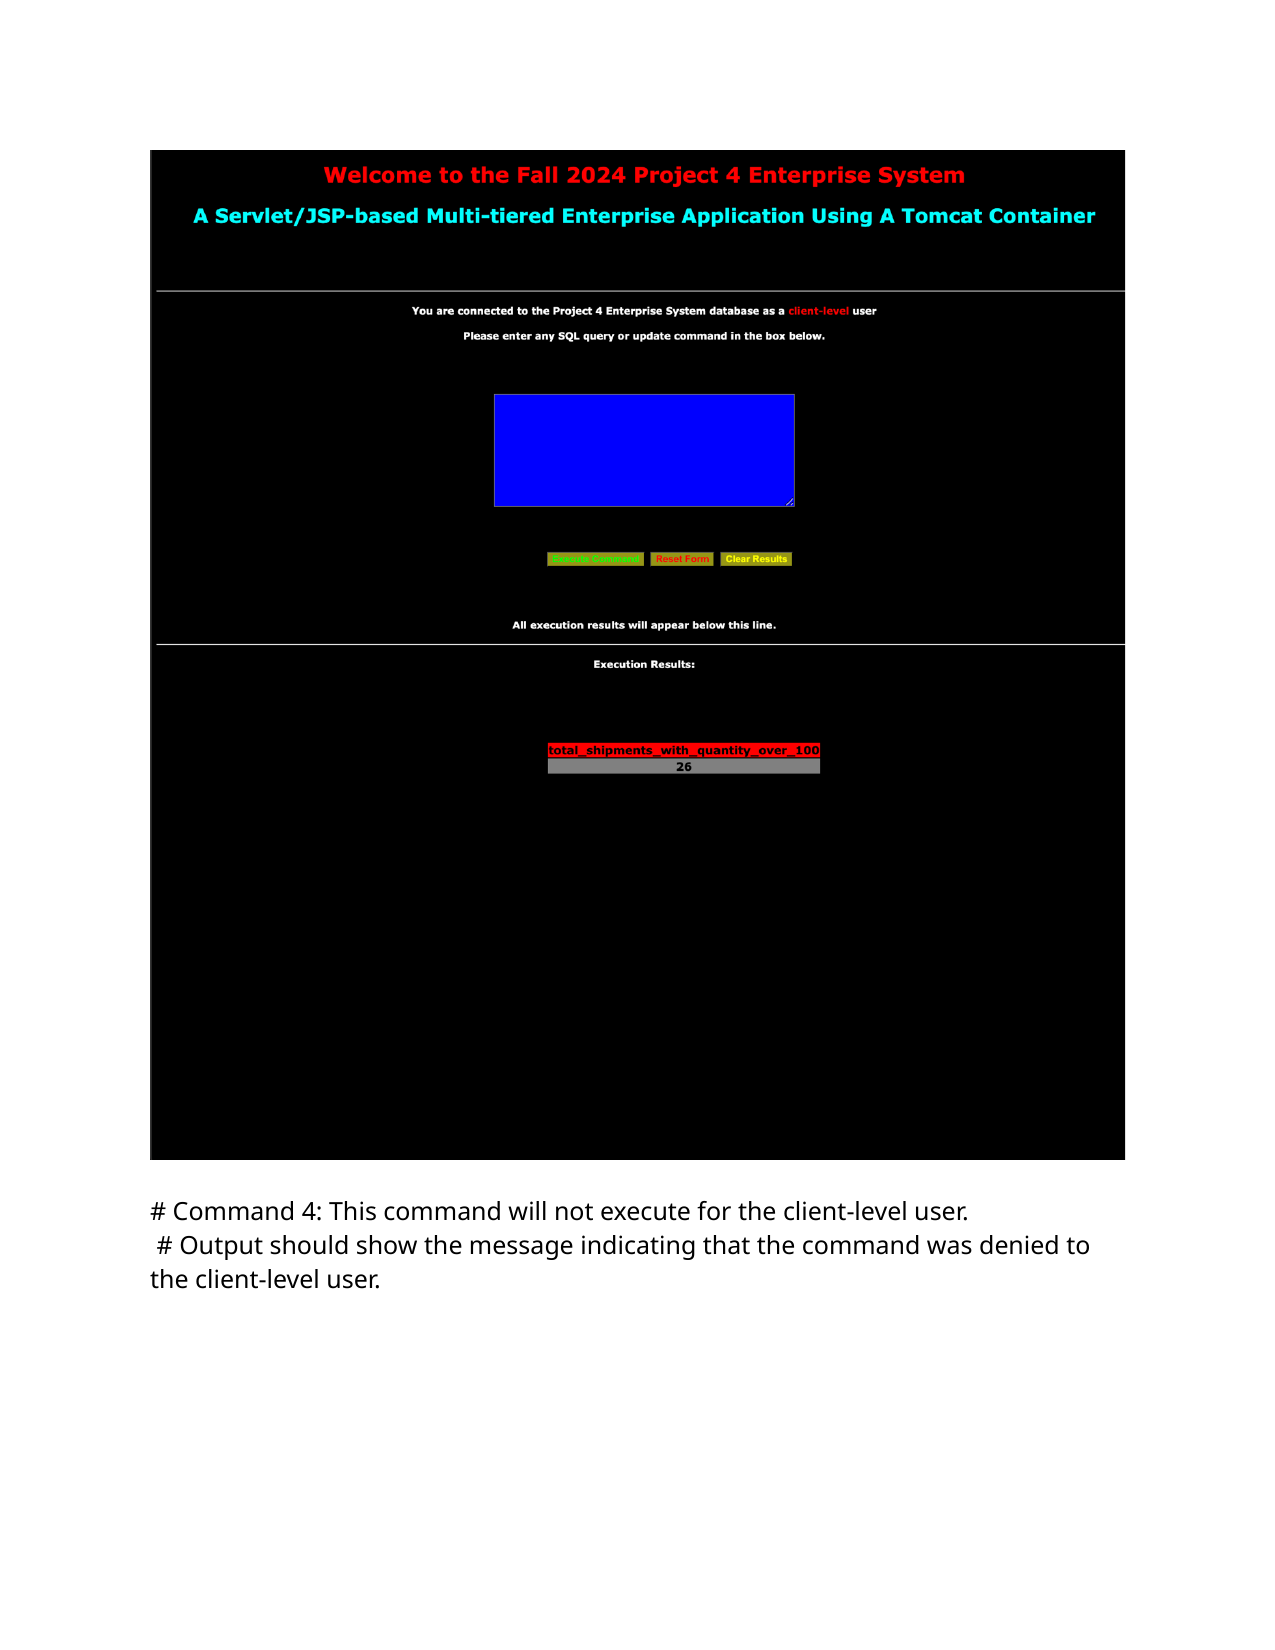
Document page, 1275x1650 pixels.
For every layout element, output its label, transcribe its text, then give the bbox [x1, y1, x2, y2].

text # Output should show the message indicating that the command was denied to the client-level user. [150, 1228, 1125, 1296]
picture [150, 150, 1125, 1160]
text # Command 4: This command will not execute for the client-level user. [150, 1194, 1125, 1228]
